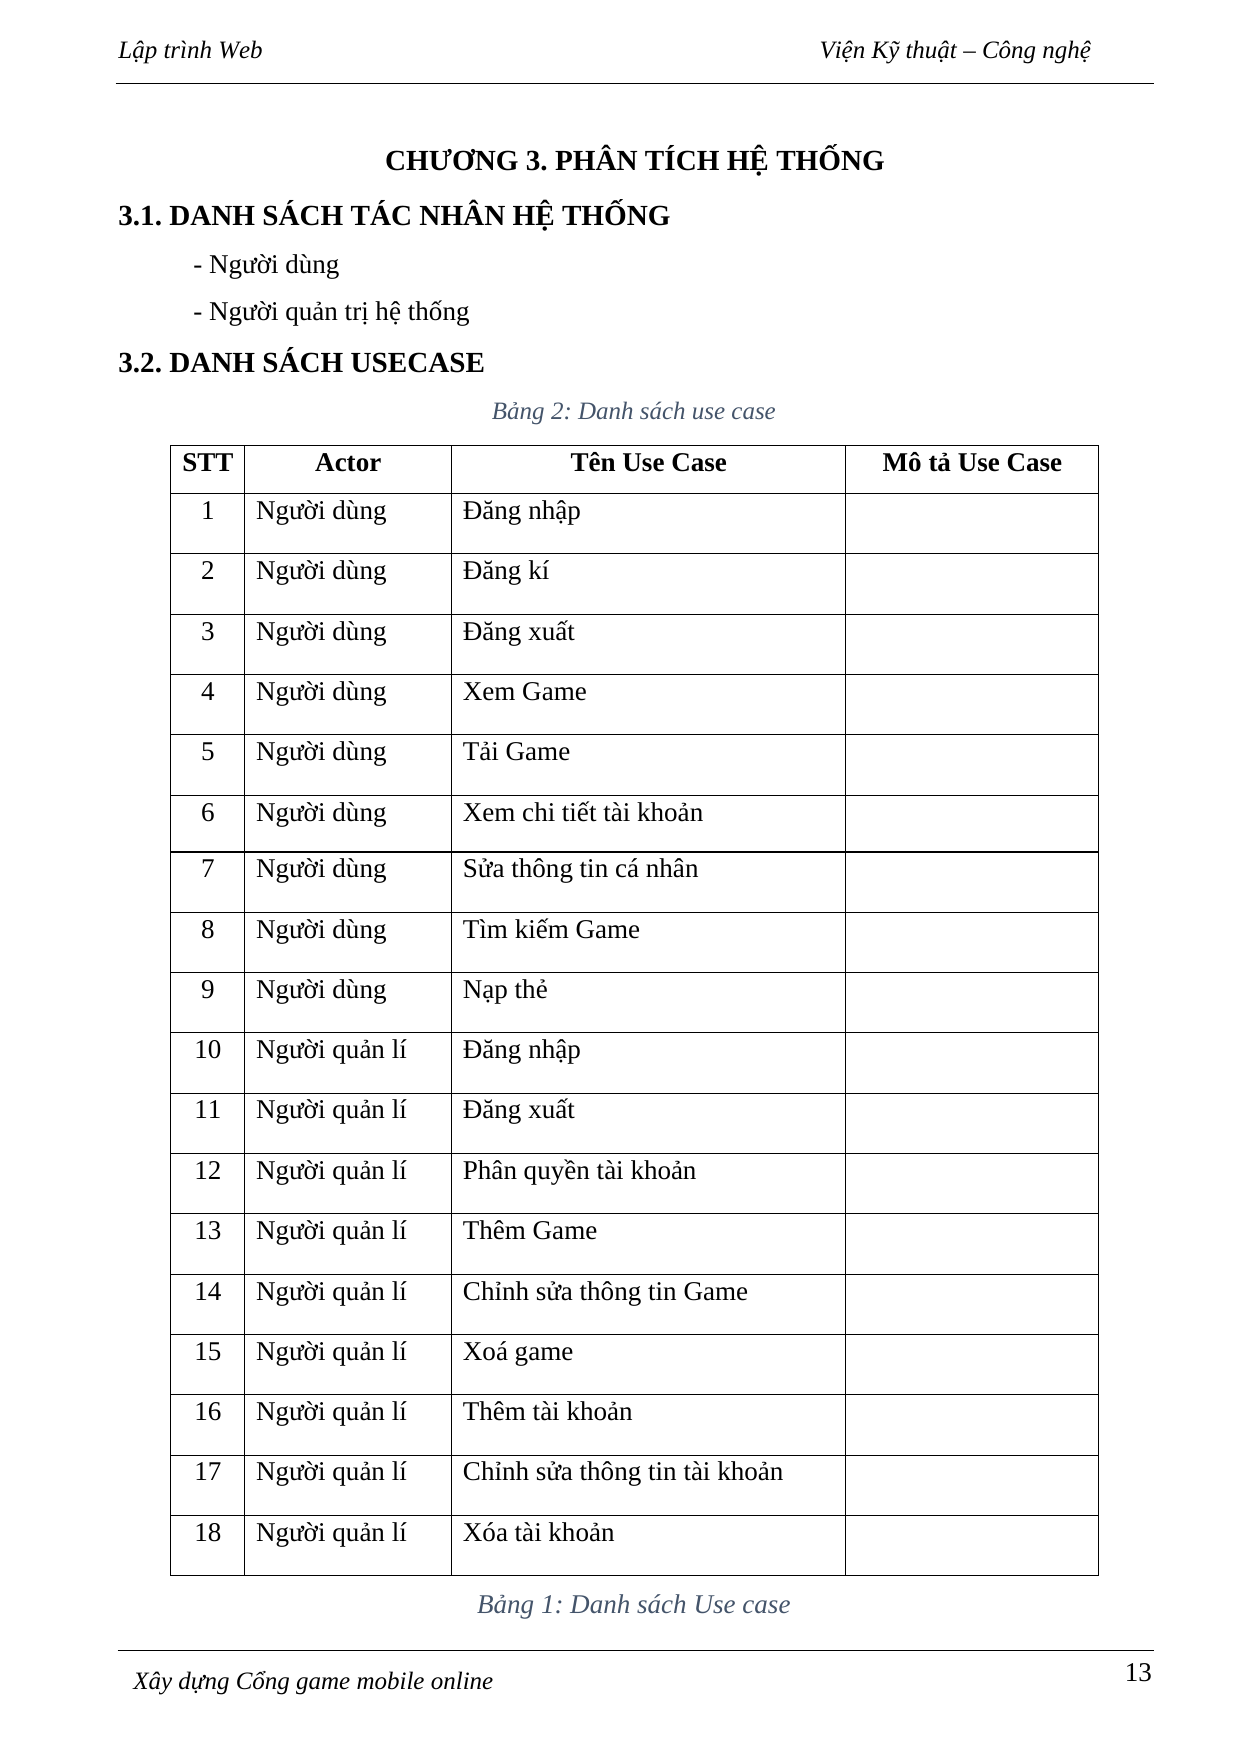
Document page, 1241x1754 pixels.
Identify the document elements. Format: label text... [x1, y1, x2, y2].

table_cell Nạp thẻ [452, 973, 845, 1032]
table_cell [846, 494, 1098, 553]
table_cell [846, 675, 1098, 734]
table_cell Người dùng [245, 615, 451, 674]
table_cell Người quản lí [245, 1275, 451, 1334]
table_cell Người dùng [245, 853, 451, 912]
table_header STT [171, 446, 244, 493]
table_cell [846, 853, 1098, 912]
text - Người dùng [193, 248, 1152, 279]
table_cell 17 [171, 1456, 244, 1515]
table_cell [846, 1516, 1098, 1575]
table_cell Thêm Game [452, 1214, 845, 1273]
table_cell [846, 1033, 1098, 1093]
table_cell Đăng nhập [452, 494, 845, 553]
table_cell Người quản lí [245, 1395, 451, 1454]
table_cell 8 [171, 913, 244, 972]
table_cell Đăng xuất [452, 615, 845, 674]
table_cell Thêm tài khoản [452, 1395, 845, 1454]
table_cell Người dùng [245, 554, 451, 614]
table_cell 5 [171, 735, 244, 794]
table_cell Phân quyền tài khoản [452, 1154, 845, 1213]
table_cell 6 [171, 796, 244, 851]
table_cell 9 [171, 973, 244, 1032]
table_cell 14 [171, 1275, 244, 1334]
table_cell Chỉnh sửa thông tin Game [452, 1275, 845, 1334]
table_cell 3 [171, 615, 244, 674]
table_cell Người dùng [245, 735, 451, 794]
table_cell [846, 615, 1098, 674]
table_cell [846, 1395, 1098, 1454]
table_cell Người quản lí [245, 1154, 451, 1213]
table_cell [846, 796, 1098, 851]
table_cell Tìm kiếm Game [452, 913, 845, 972]
table_cell Người dùng [245, 675, 451, 734]
table_cell 1 [171, 494, 244, 553]
table_header Actor [245, 446, 451, 493]
table_cell Đăng kí [452, 554, 845, 614]
table_header Mô tả Use Case [846, 446, 1098, 493]
table_cell Sửa thông tin cá nhân [452, 853, 845, 912]
table_cell [846, 1094, 1098, 1153]
table_header Tên Use Case [452, 446, 845, 493]
table_cell Người dùng [245, 494, 451, 553]
table_cell Xem Game [452, 675, 845, 734]
table_cell Người quản lí [245, 1335, 451, 1394]
table_cell [846, 1154, 1098, 1213]
table_cell Người quản lí [245, 1456, 451, 1515]
table_cell [846, 735, 1098, 794]
table_cell 7 [171, 853, 244, 912]
table_cell 13 [171, 1214, 244, 1273]
table_cell 18 [171, 1516, 244, 1575]
table_cell Người quản lí [245, 1033, 451, 1093]
table_cell Chỉnh sửa thông tin tài khoản [452, 1456, 845, 1515]
table_cell 11 [171, 1094, 244, 1153]
table_cell [846, 1275, 1098, 1334]
table_cell Đăng nhập [452, 1033, 845, 1093]
table_cell [846, 1335, 1098, 1394]
subtitle DANH SÁCH TÁC NHÂN HỆ THỐNG [118, 198, 1152, 231]
table_cell Xóa tài khoản [452, 1516, 845, 1575]
table_cell 15 [171, 1335, 244, 1394]
text Bảng 2: Danh sách use case [118, 396, 1152, 424]
table_cell 16 [171, 1395, 244, 1454]
text Bảng 1: Danh sách Use case [118, 1589, 1152, 1620]
table_cell 10 [171, 1033, 244, 1093]
table_cell 4 [171, 675, 244, 734]
table_cell 12 [171, 1154, 244, 1213]
table_cell [846, 1456, 1098, 1515]
table_cell Người quản lí [245, 1214, 451, 1273]
table_cell Người dùng [245, 913, 451, 972]
table_cell 2 [171, 554, 244, 614]
table_cell Người quản lí [245, 1516, 451, 1575]
table_cell Tải Game [452, 735, 845, 794]
subtitle PHÂN TÍCH HỆ THỐNG [118, 143, 1152, 177]
subtitle DANH SÁCH USECASE [118, 345, 1152, 379]
table_cell Người quản lí [245, 1094, 451, 1153]
table_cell Người dùng [245, 973, 451, 1032]
table_cell [846, 973, 1098, 1032]
table_cell Đăng xuất [452, 1094, 845, 1153]
table_cell Xoá game [452, 1335, 845, 1394]
table_cell Người dùng [245, 796, 451, 851]
table_cell [846, 1214, 1098, 1273]
text - Người quản trị hệ thống [193, 294, 1152, 326]
table_cell Xem chi tiết tài khoản [452, 796, 845, 851]
table_cell [846, 554, 1098, 614]
table_cell [846, 913, 1098, 972]
